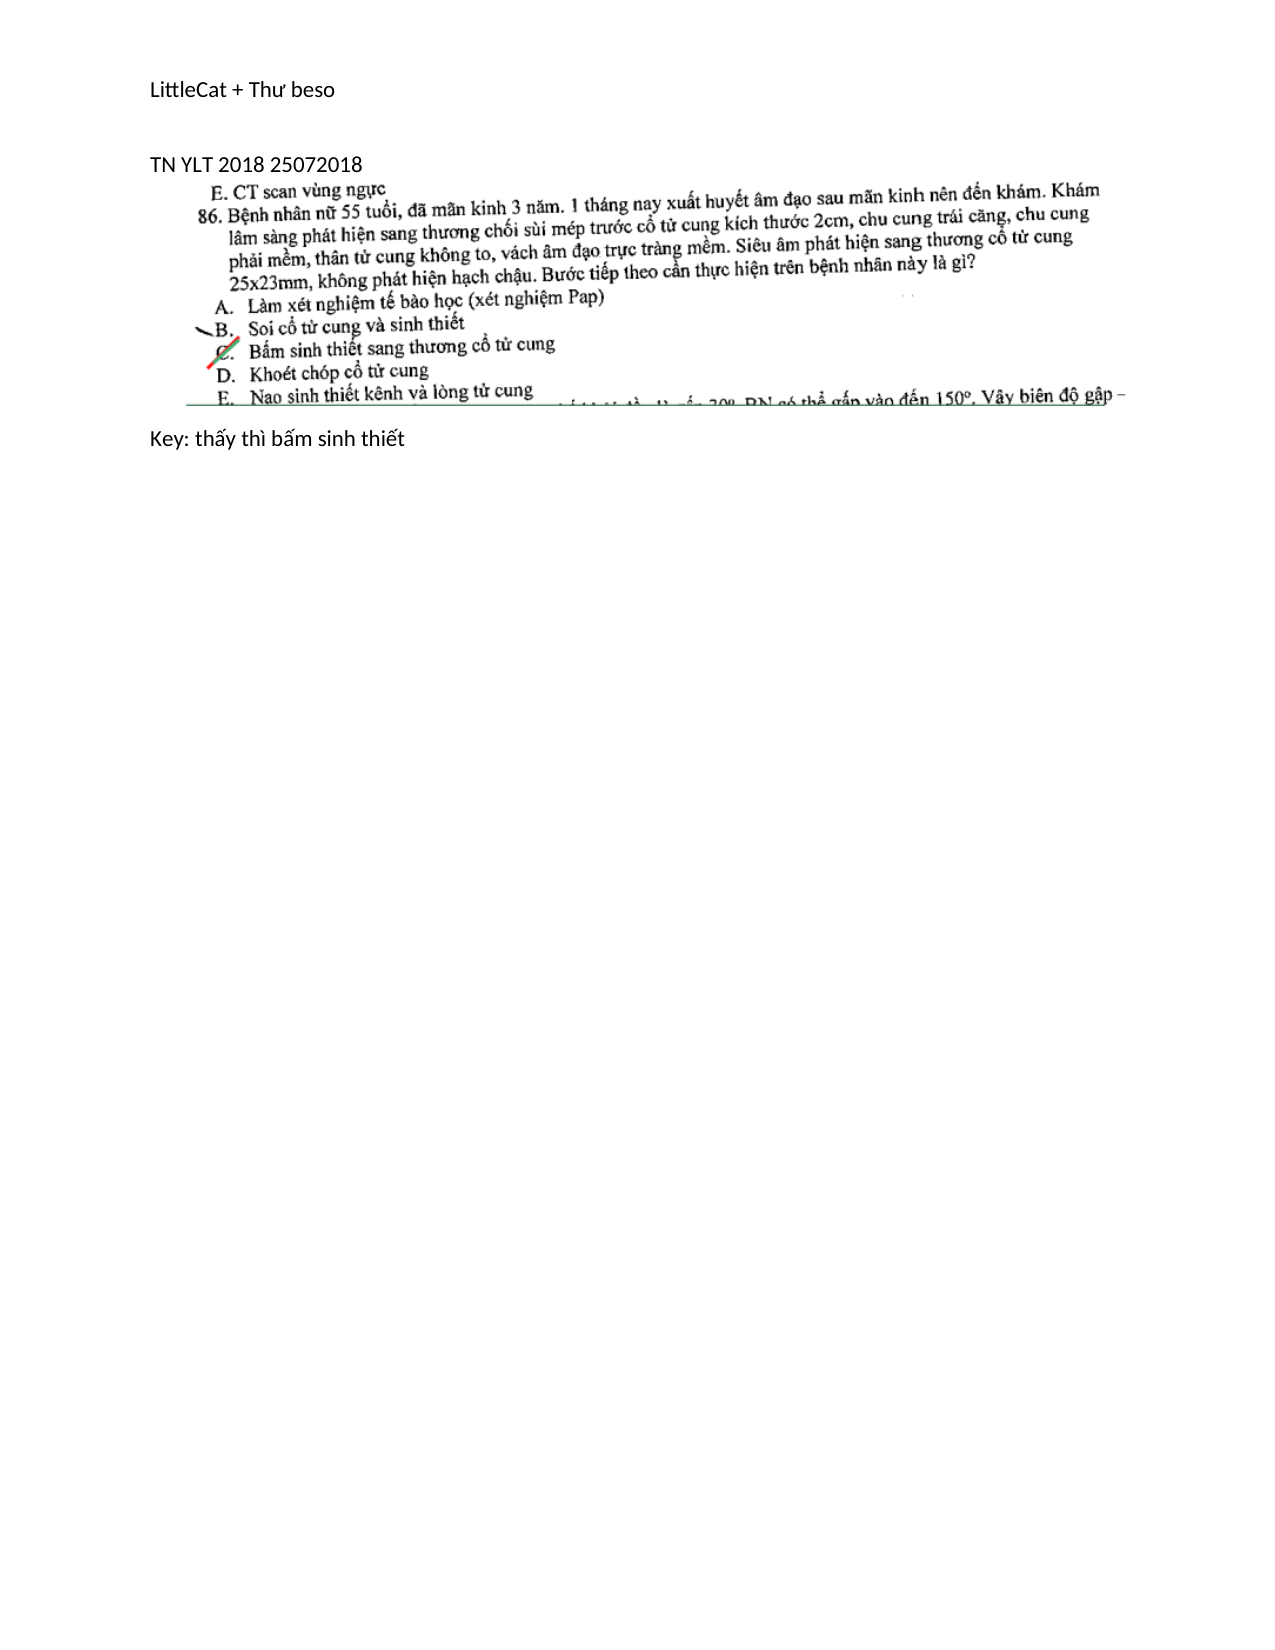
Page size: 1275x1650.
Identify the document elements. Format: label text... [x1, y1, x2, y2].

picture [150, 180, 1125, 406]
text TN YLT 2018 25072018 [150, 150, 1125, 180]
text Key: thấy thì bấm sinh thiết [150, 424, 1125, 453]
